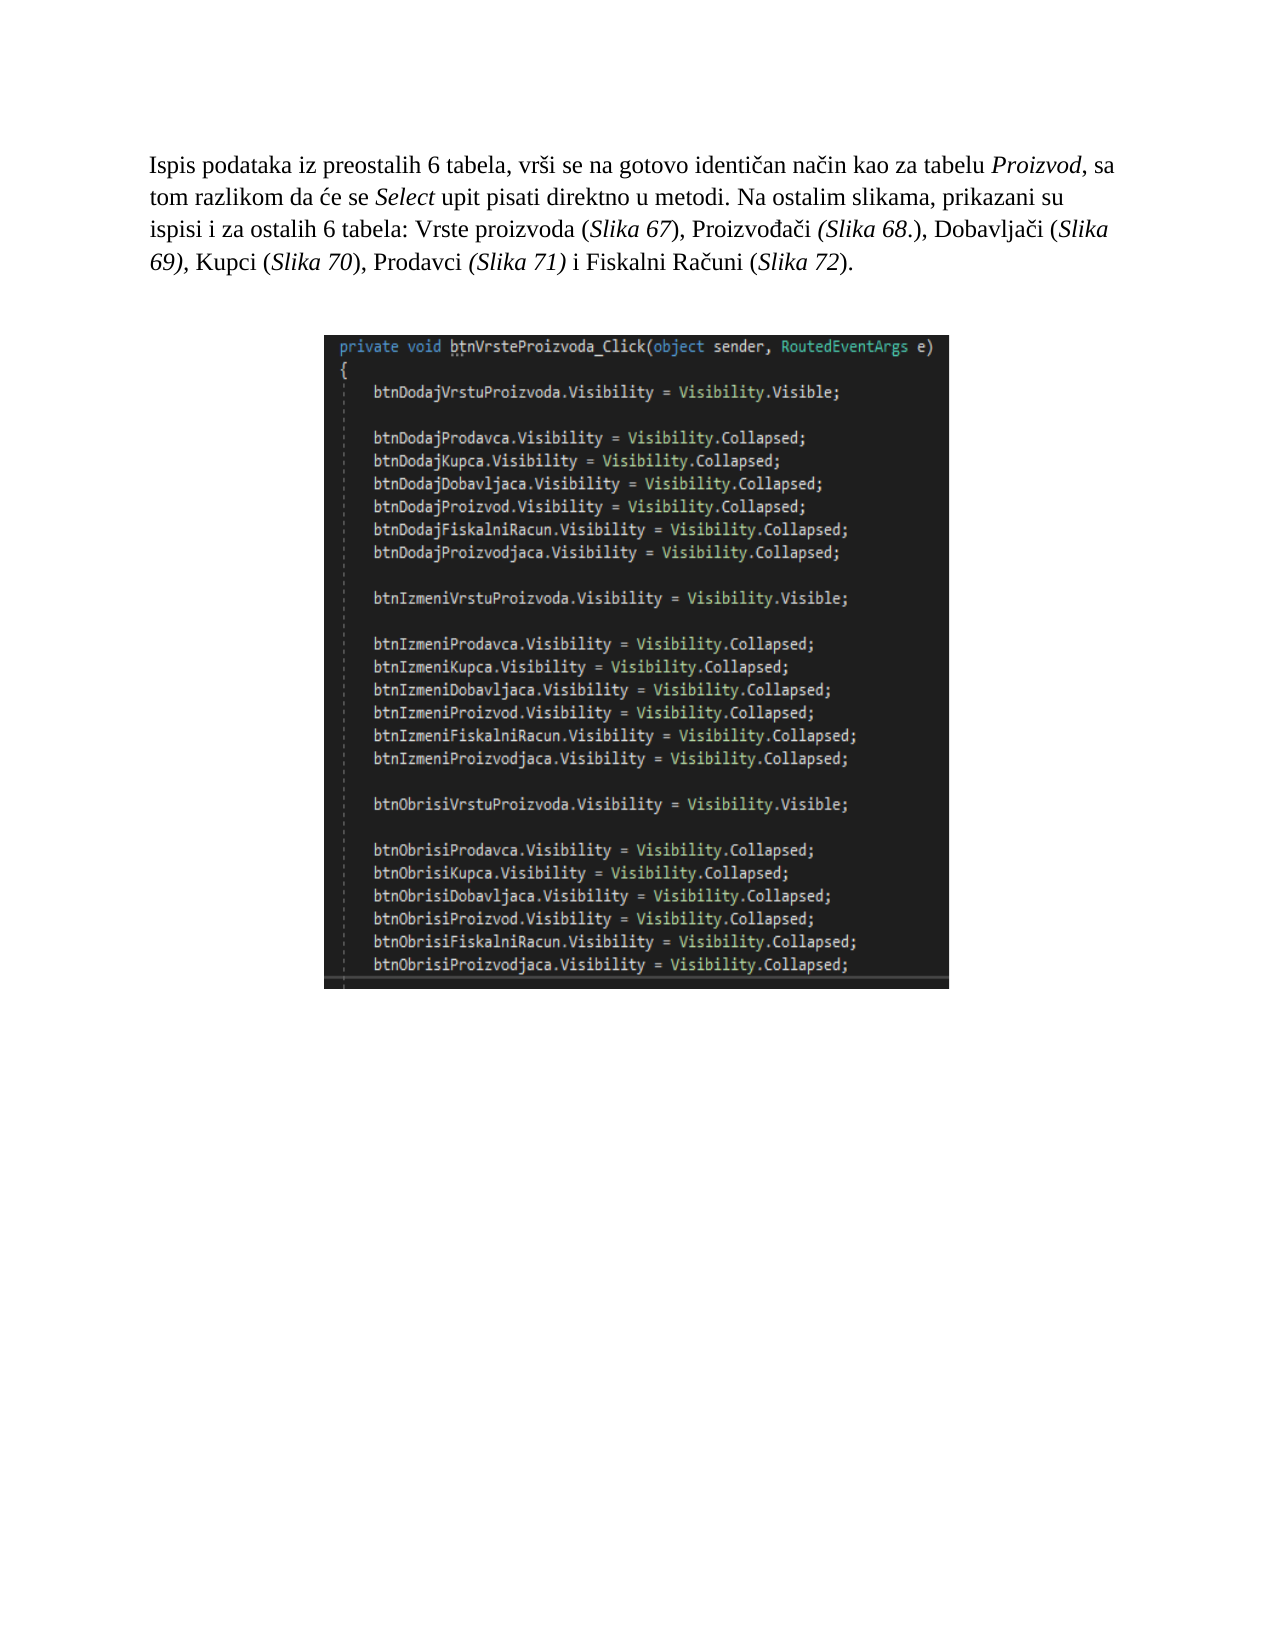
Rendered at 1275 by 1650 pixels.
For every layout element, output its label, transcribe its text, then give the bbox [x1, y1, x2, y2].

picture [324, 335, 950, 989]
text Ispis podataka iz preostalih 6 tabela, vrši se na gotovo identičan način kao za tabelu Proizvod, sa tom razlikom da će se Select upit pisati direktno u metodi. Na ostalim slikama, prikazani su ispisi i za ostalih 6 tabela: Vrste proizvoda (Slika 67), Proizvođači (Slika 68.), Dobavljači (Slika 69), Kupci (Slika 70), Prodavci (Slika 71) i Fiskalni Računi (Slika 72). [148, 150, 1119, 275]
